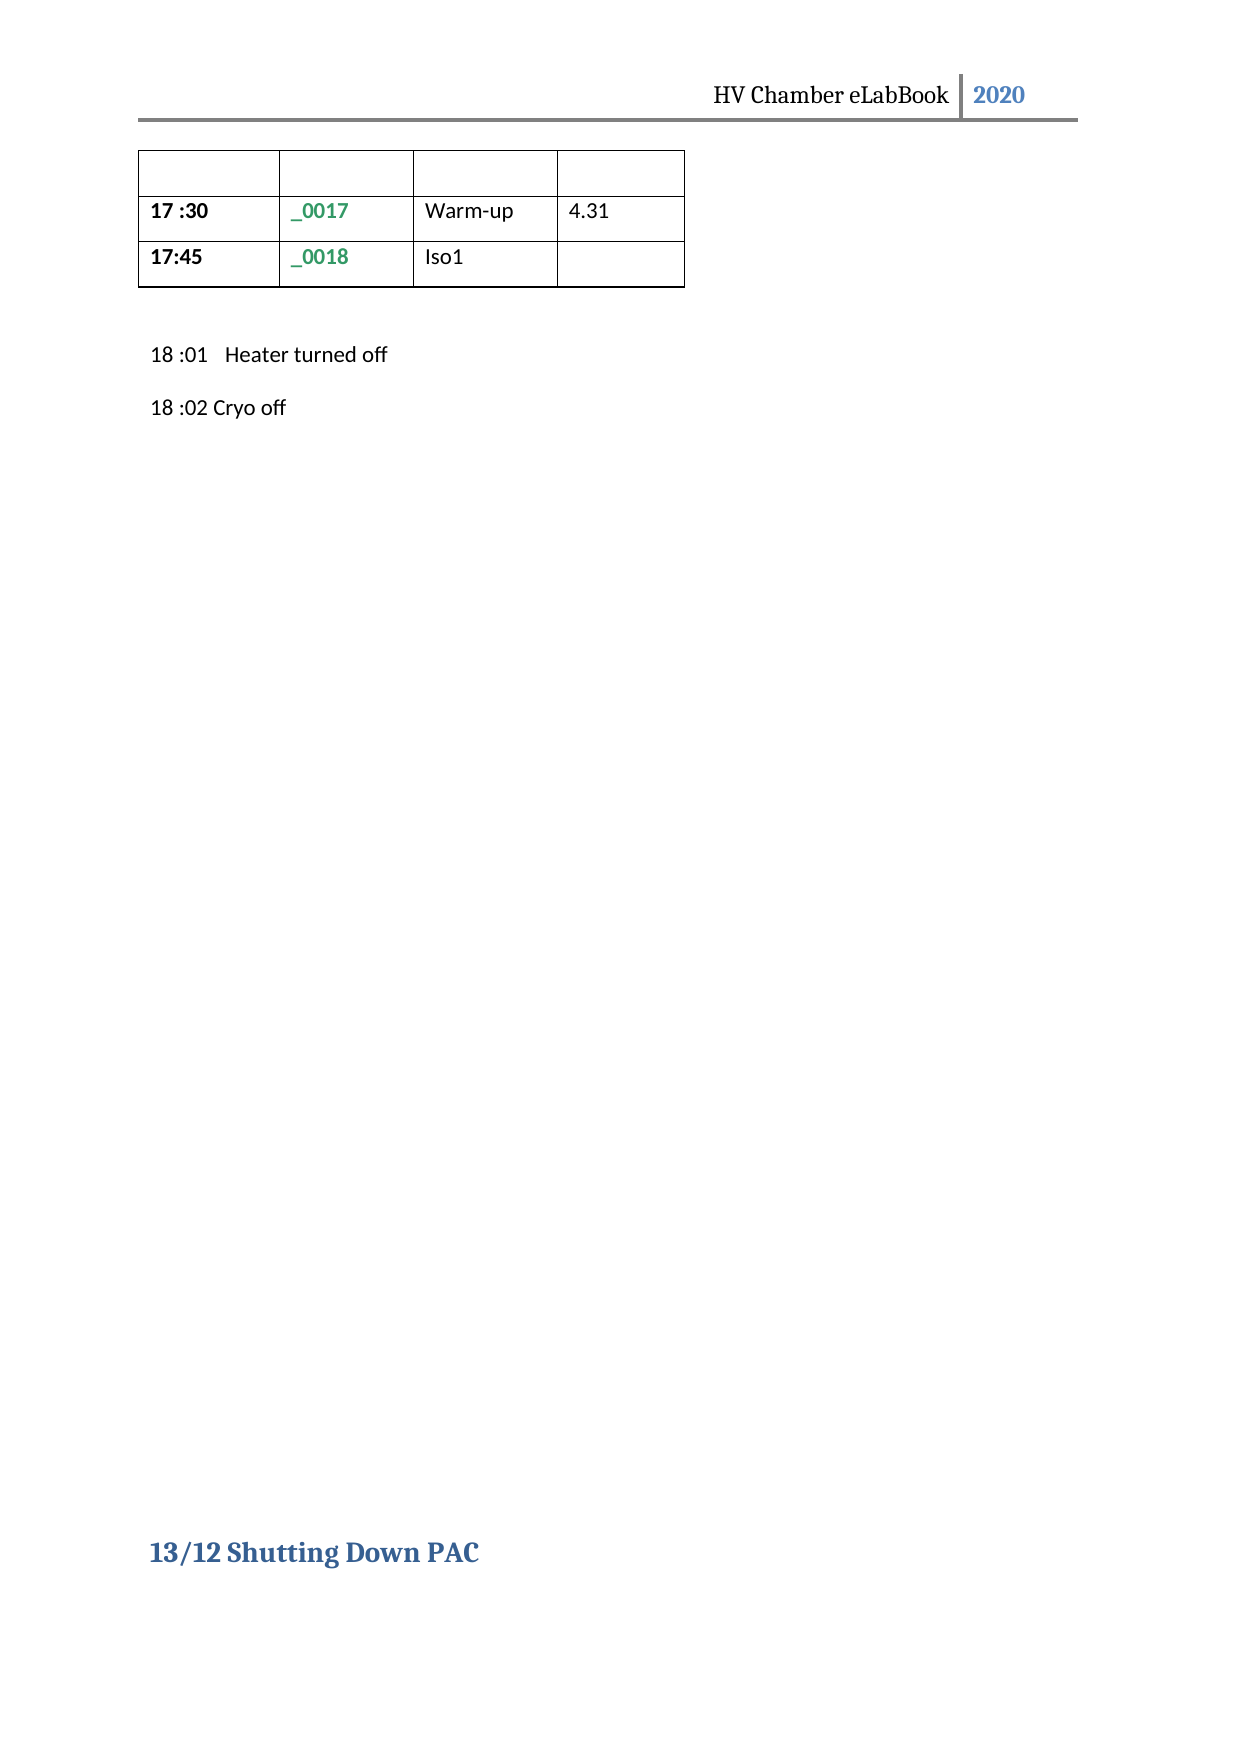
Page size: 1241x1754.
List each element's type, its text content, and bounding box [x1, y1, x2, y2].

table_header Type [414, 151, 557, 196]
table_cell 17:45 [139, 242, 279, 286]
table_cell _0017 [280, 197, 413, 241]
table_cell Iso1 [414, 242, 557, 286]
table_header File [280, 151, 413, 196]
text 18 :01 Heater turned off [150, 341, 1090, 368]
table_cell 17 :30 [139, 197, 279, 241]
table_cell Warm-up [414, 197, 557, 241]
text 18 :02 Cryo off [150, 393, 1090, 422]
table_cell _0018 [280, 242, 413, 286]
table_header signal [558, 151, 684, 196]
subtitle 13/12 Shutting Down PAC [150, 1536, 1090, 1570]
table_cell [558, 242, 684, 286]
table_header time [139, 151, 279, 196]
table_cell 4.31 [558, 197, 684, 241]
